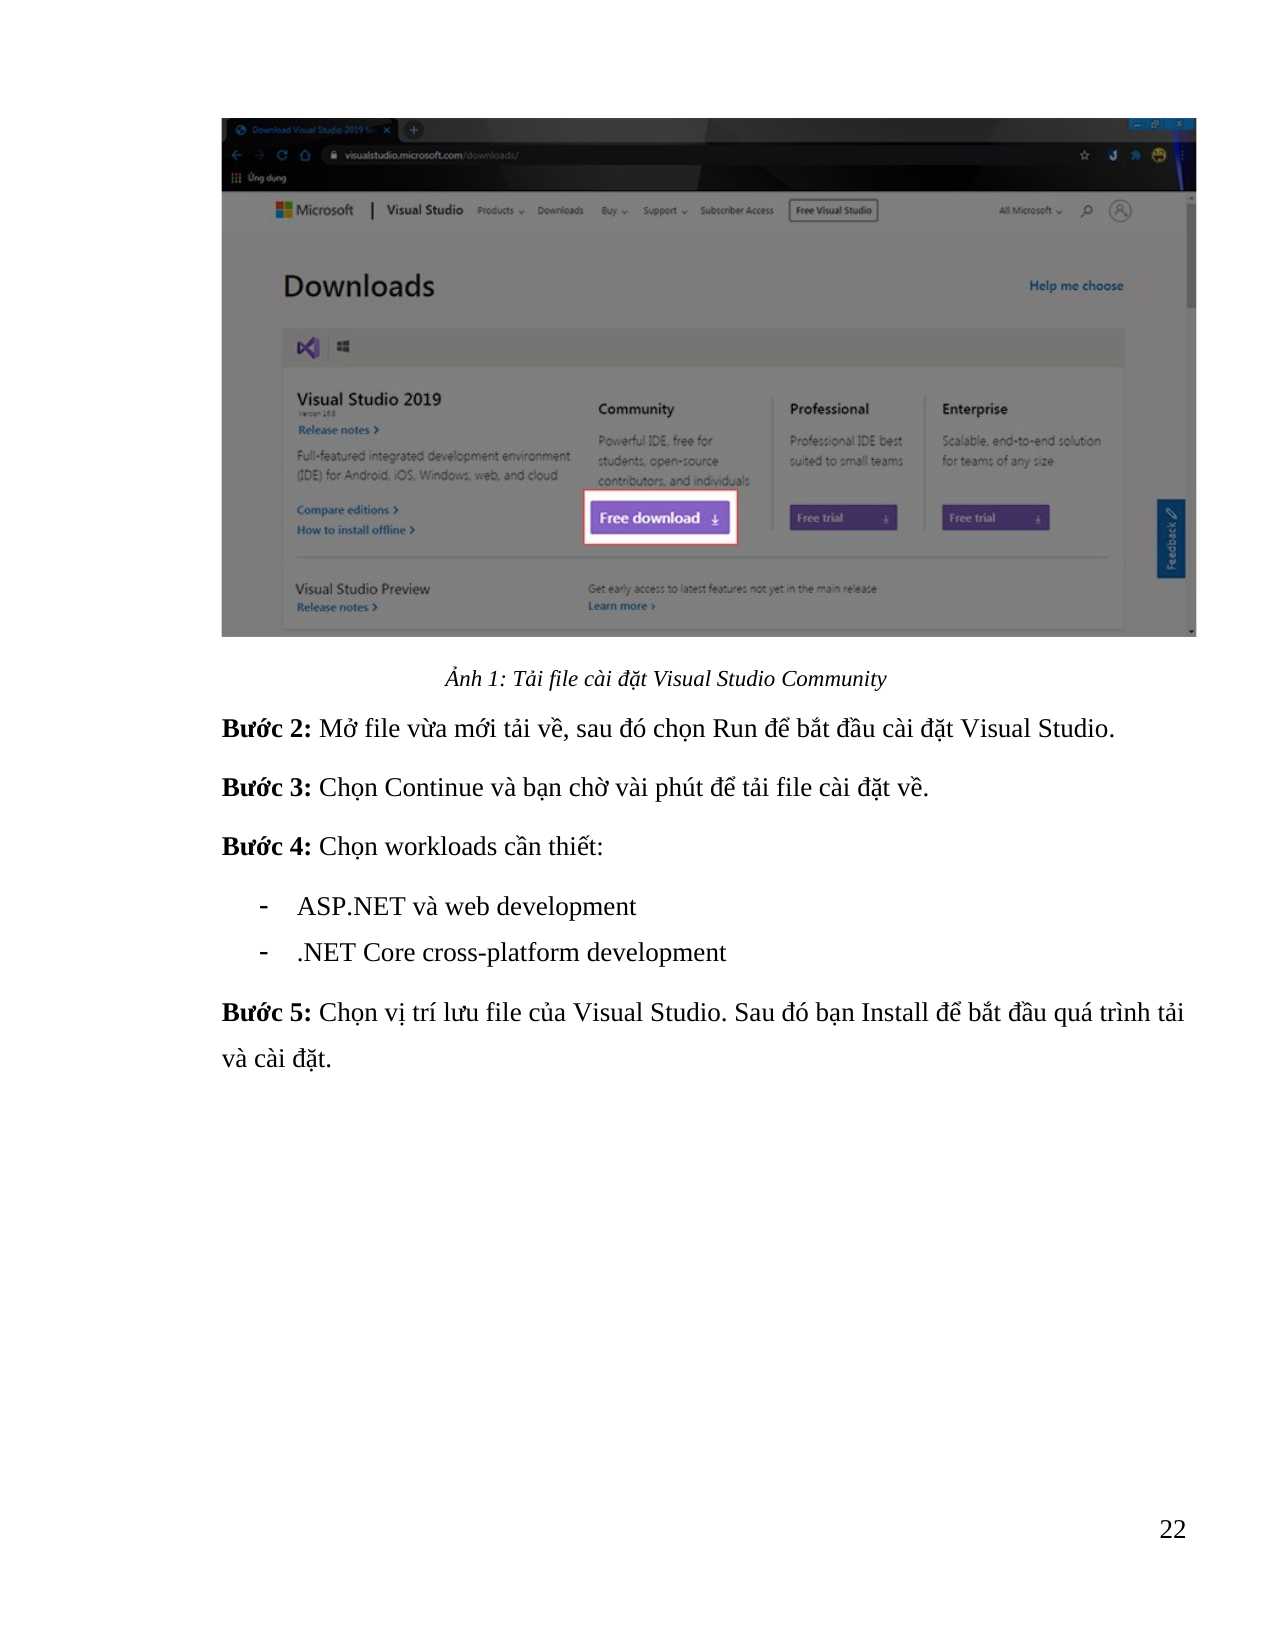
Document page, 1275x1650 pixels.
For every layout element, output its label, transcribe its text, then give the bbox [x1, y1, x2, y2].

list .NET Core cross-platform development [259, 936, 1186, 968]
text Bước 5: Chọn vị trí lưu file của Visual Studio. Sau đó bạn Install để bắt đầu quá trình tải và cài đặt. [222, 996, 1186, 1074]
list ASP.NET và web development [259, 889, 1186, 921]
picture [221, 118, 1197, 637]
text Bước 4: Chọn workloads cần thiết: [222, 830, 1186, 862]
text Bước 3: Chọn Continue và bạn chờ vài phút để tải file cài đặt về. [222, 771, 1186, 802]
text Bước 2: Mở file vừa mới tải về, sau đó chọn Run để bắt đầu cài đặt Visual Studio. [222, 712, 1186, 743]
